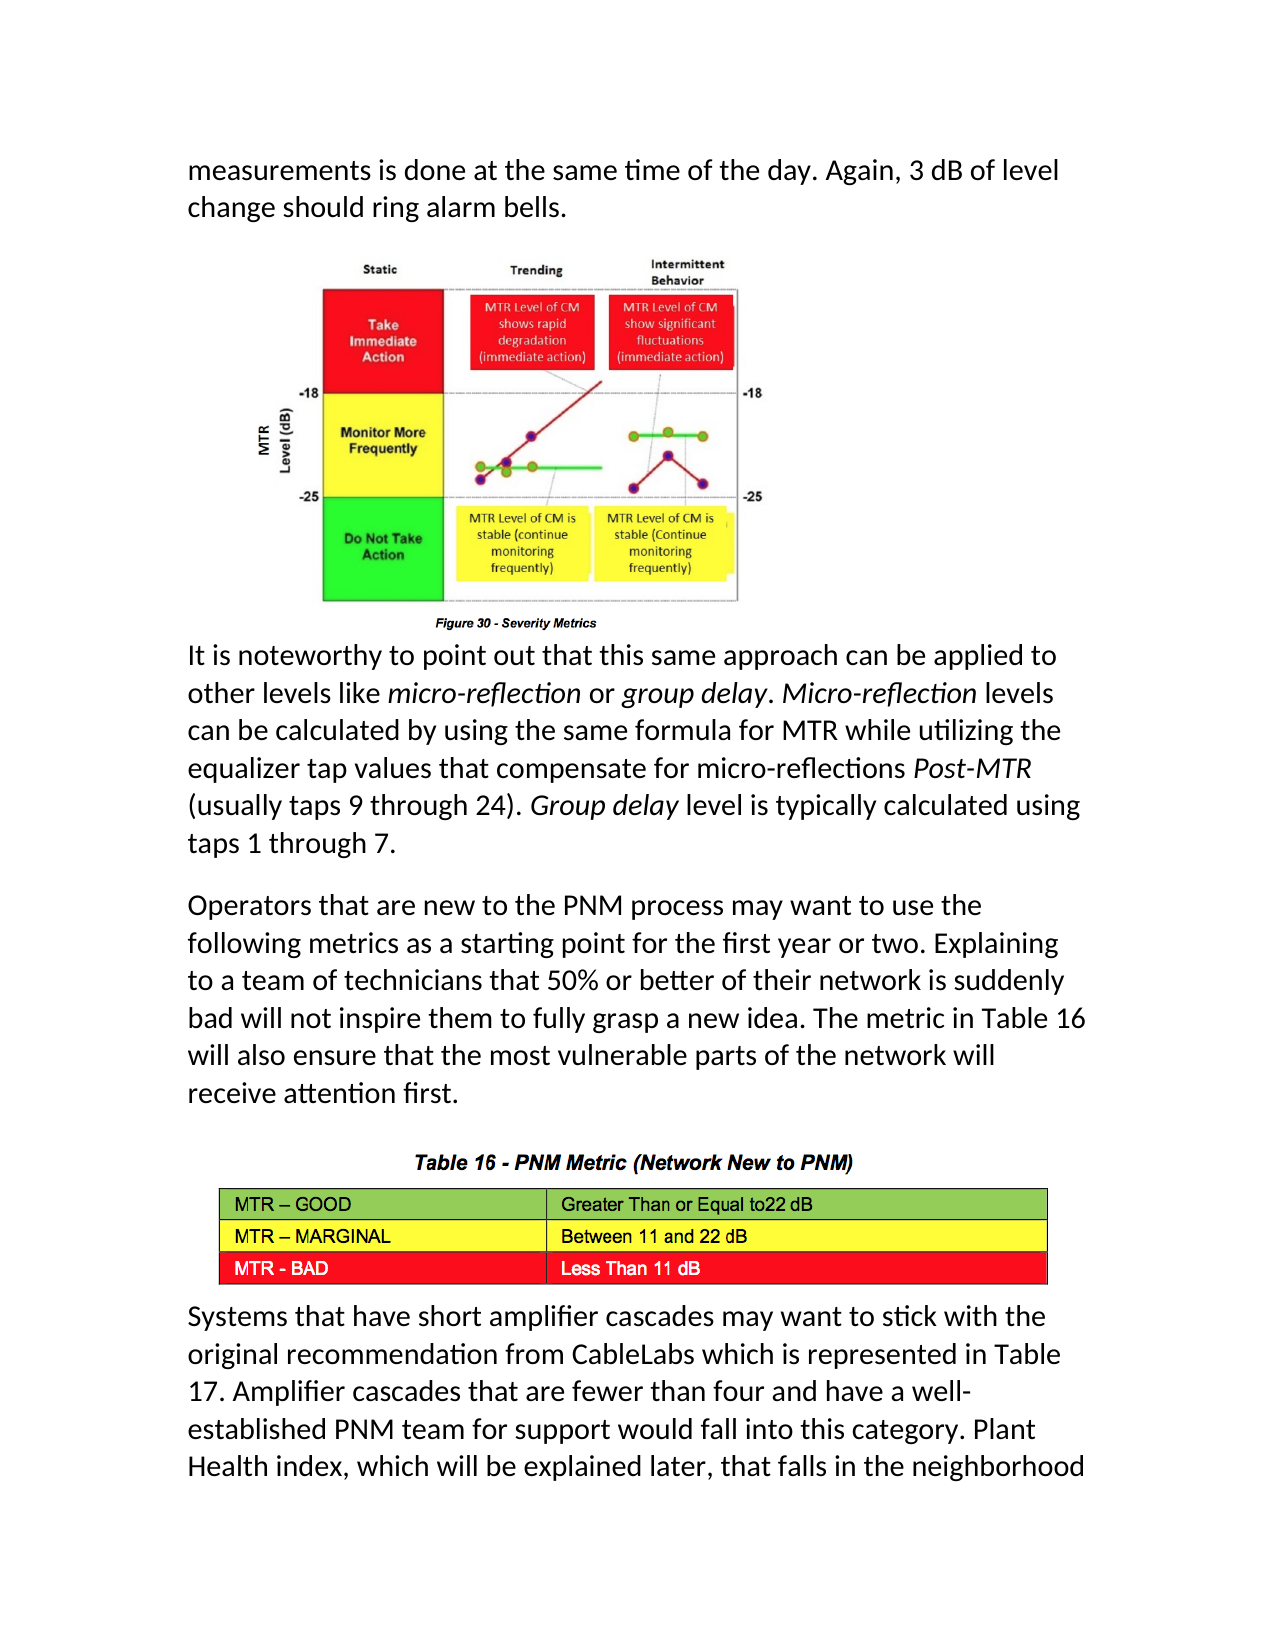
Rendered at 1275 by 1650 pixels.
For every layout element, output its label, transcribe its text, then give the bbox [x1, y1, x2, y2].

picture [187, 250, 812, 636]
text It is noteworthy to point out that this same approach can be applied to other levels like micro-reflection or group delay. Micro-reflection levels can be calculated by using the same formula for MTR while utilizing the equalizer tap values that compensate for micro-reflections Post-MTR (usually taps 9 through 24). Group delay level is typically calculated using taps 1 through 7. [187, 636, 1087, 861]
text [187, 150, 1087, 225]
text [187, 1297, 1087, 1484]
picture [187, 1135, 1088, 1297]
text Operators that are new to the PNM process may want to use the following metrics as a starting point for the first year or two. Explaining to a team of technicians that 50% or better of their network is suddenly bad will not inspire them to fully grasp a new idea. The metric in Table 16 will also ensure that the most vulnerable parts of the network will receive attention first. [187, 886, 1087, 1111]
